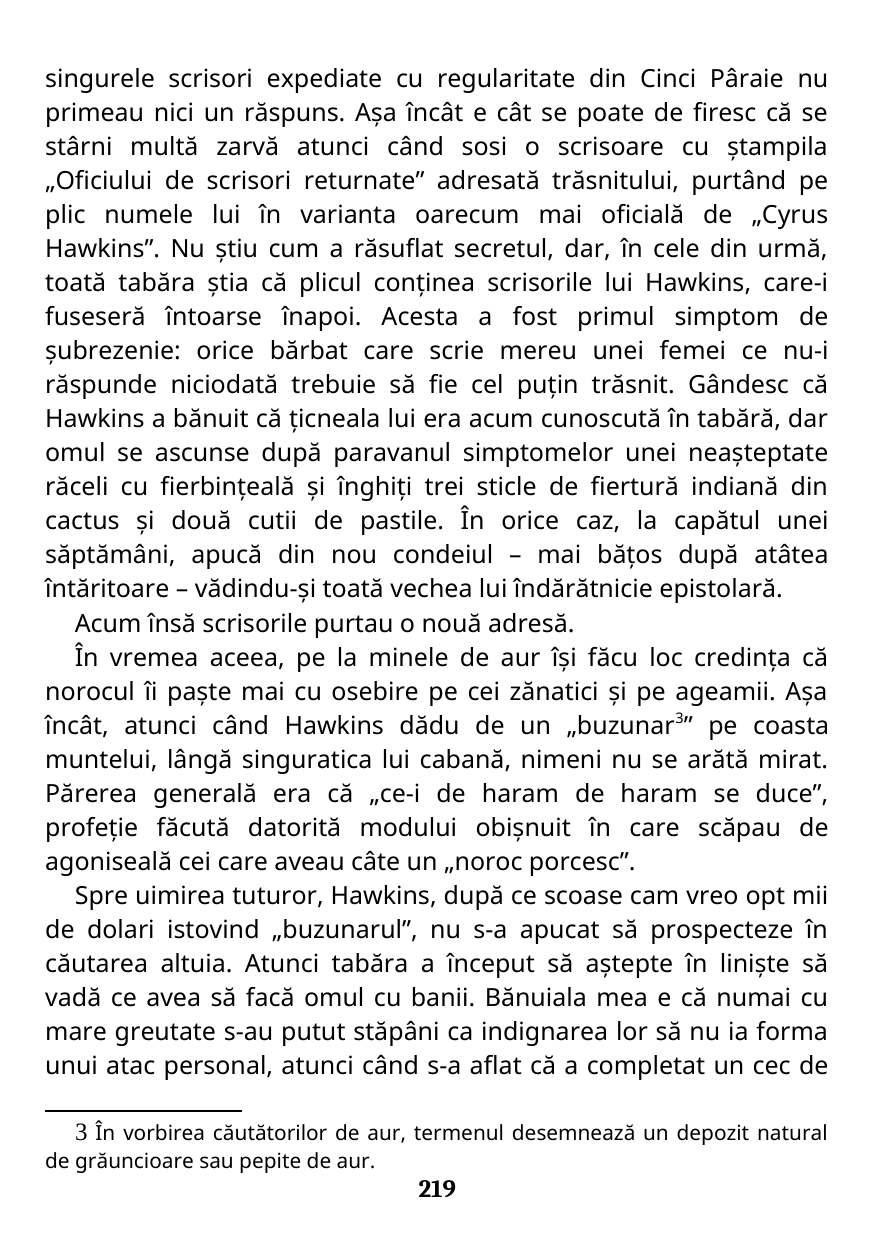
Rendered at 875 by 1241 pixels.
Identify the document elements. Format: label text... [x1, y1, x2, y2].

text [45, 878, 829, 1082]
text În vremea aceea, pe la minele de aur îşi făcu loc credinţa că norocul îi paşte mai cu osebire pe cei zănatici şi pe ageamii. Aşa încât, atunci când Hawkins dădu de un „buzunar” pe coasta muntelui, lângă singuratica lui cabană, nimeni nu se arătă mirat. Părerea generală era că „ce-i de haram de haram se duce”, profeţie făcută datorită modului obişnuit în care scăpau de agoniseală cei care aveau câte un „noroc porcesc”. [45, 639, 829, 878]
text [45, 60, 829, 605]
text Acum însă scrisorile purtau o nouă adresă. [45, 605, 829, 639]
